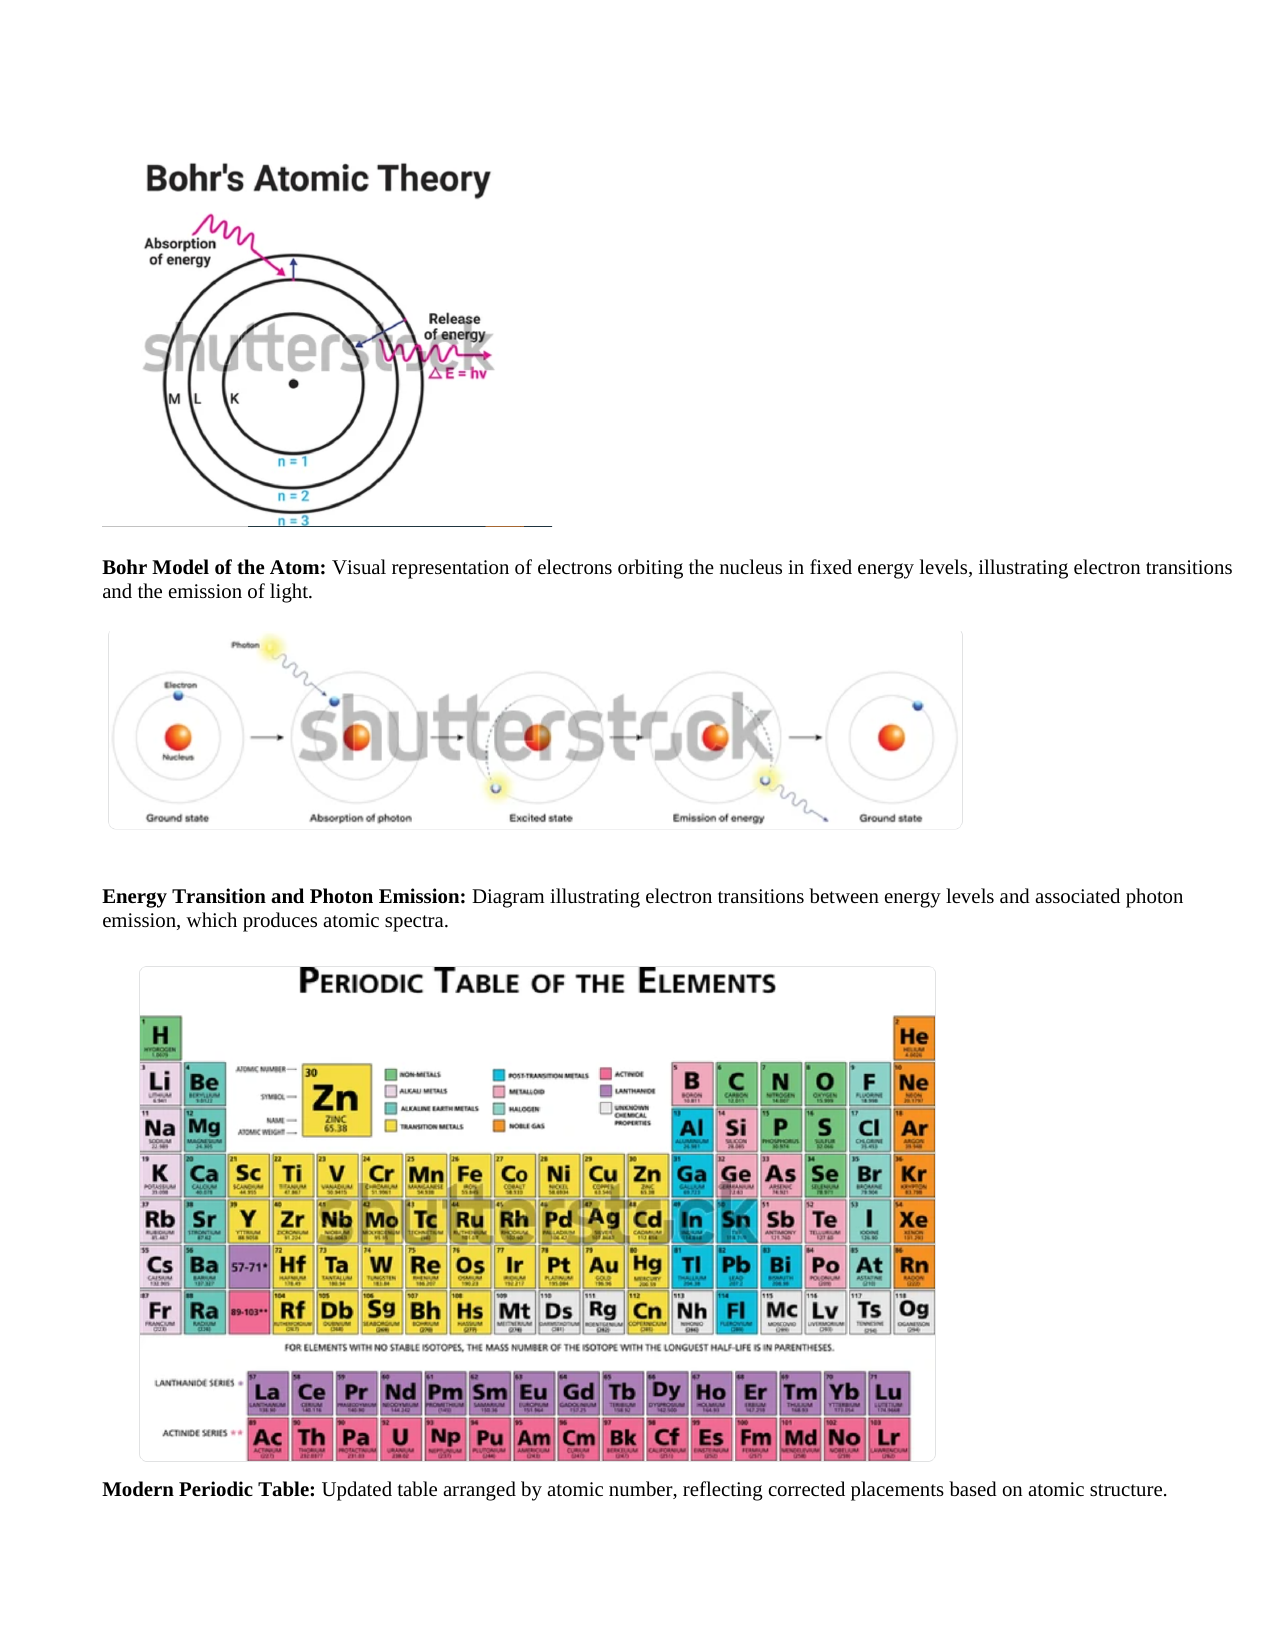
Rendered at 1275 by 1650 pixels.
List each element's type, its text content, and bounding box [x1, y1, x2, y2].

text Energy Transition and Photon Emission: Diagram illustrating electron transitions between energy levels and associated photon emission, which produces atomic spectra. [102, 884, 1260, 932]
picture [102, 156, 553, 527]
picture [102, 631, 1010, 857]
text Modern Periodic Table: Updated table arranged by atomic number, reflecting corrected placements based on atomic structure. [102, 1477, 1260, 1501]
text Bohr Model of the Atom: Visual representation of electrons orbiting the nucleus in fixed energy levels, illustrating electron transitions and the emission of light. [102, 555, 1260, 603]
picture [102, 960, 1003, 1477]
